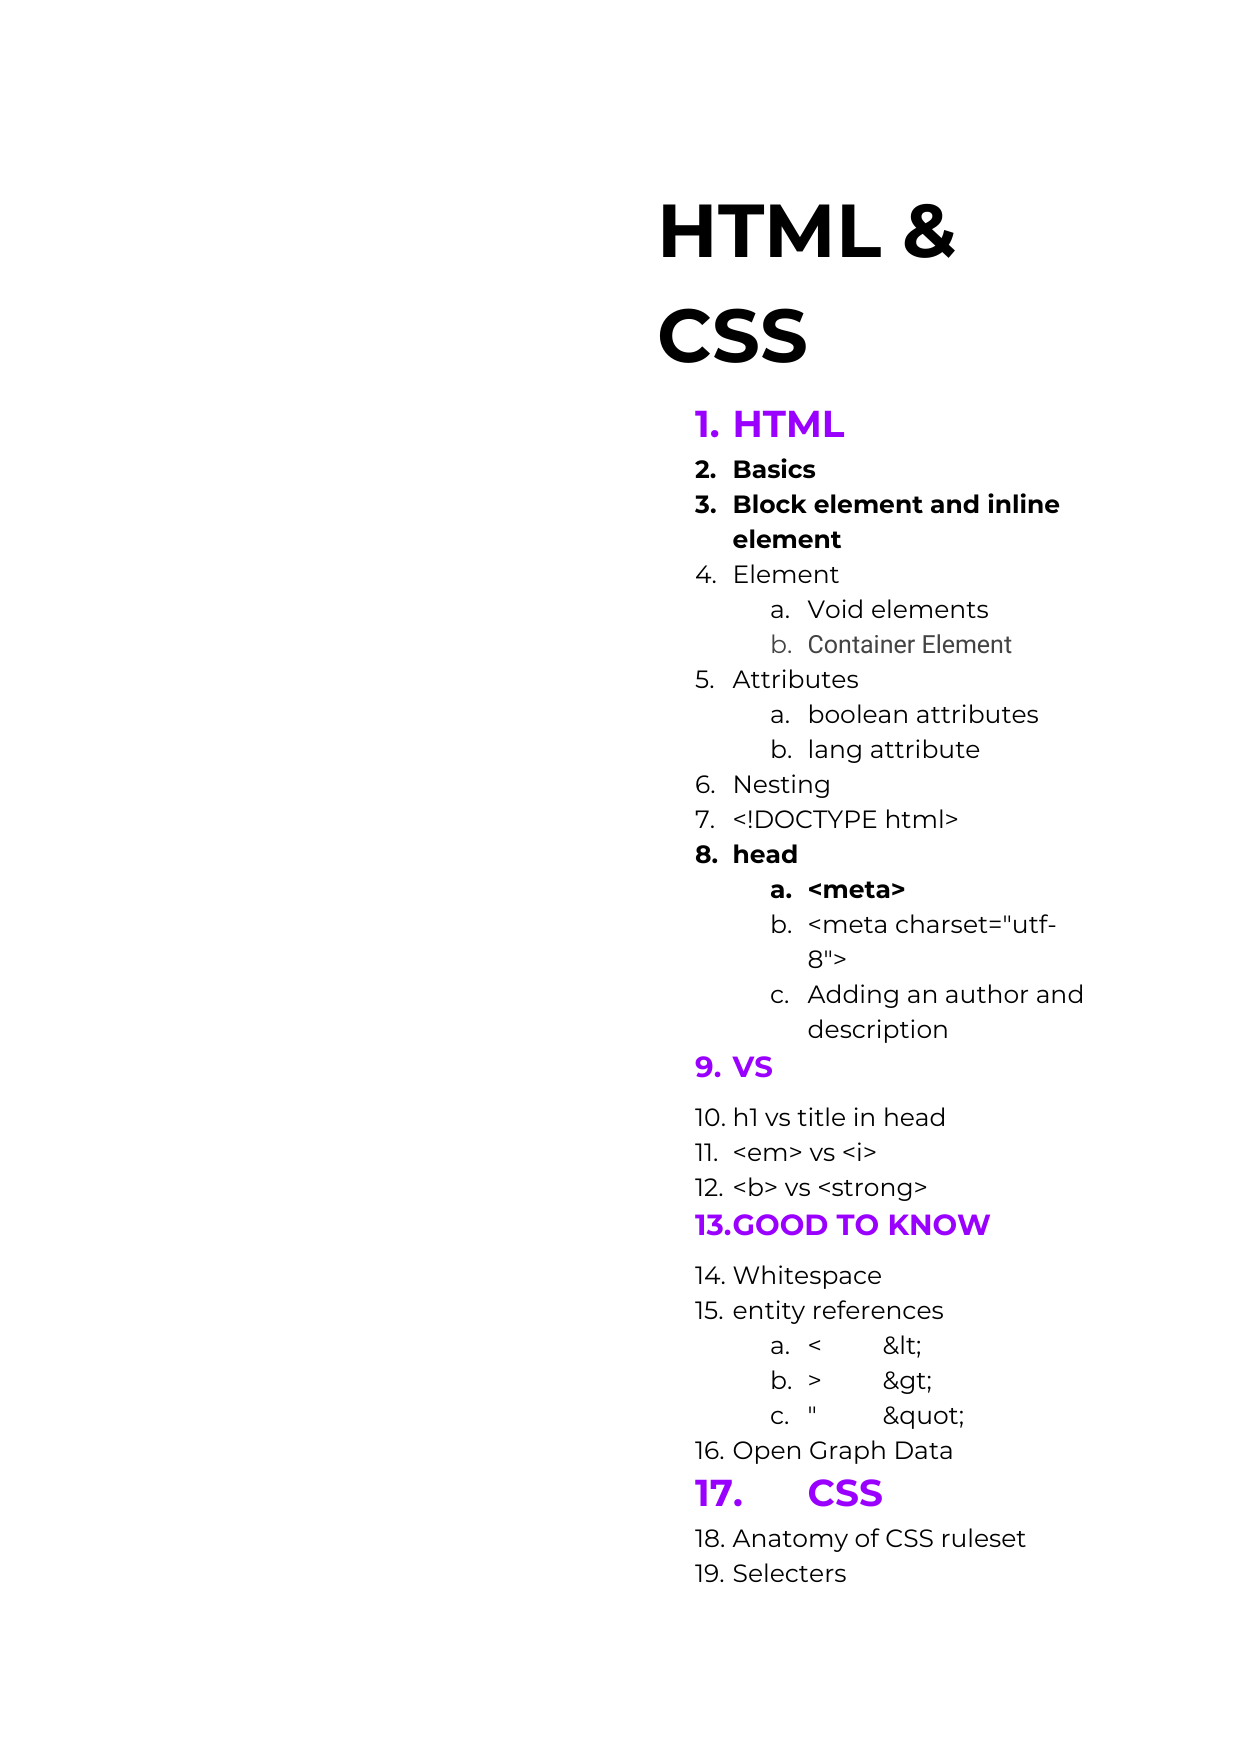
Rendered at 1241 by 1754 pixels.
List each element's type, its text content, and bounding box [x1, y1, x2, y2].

list Element [695, 559, 1090, 589]
list Void elements [770, 594, 1090, 624]
list Whitespace [695, 1260, 1090, 1291]
list " &quot; [770, 1400, 1090, 1431]
list head [695, 839, 1090, 869]
list Container Element [770, 629, 1090, 659]
list <meta charset="utf-8"> [770, 909, 1090, 974]
list > &gt; [770, 1365, 1090, 1396]
list Basics [695, 454, 1090, 484]
list Attributes [695, 664, 1090, 694]
list <em> vs <i> [695, 1137, 1090, 1168]
list lang attribute [770, 734, 1090, 764]
list boolean attributes [770, 699, 1090, 729]
subtitle CSS [695, 1470, 1090, 1516]
subtitle HTML [695, 401, 1090, 447]
list <b> vs <strong> [695, 1172, 1090, 1203]
list Selecters [695, 1558, 1090, 1588]
subtitle HTML & CSS [657, 185, 1090, 382]
list <!DOCTYPE html> [695, 804, 1090, 834]
subtitle VS [695, 1049, 1090, 1084]
list Open Graph Data [695, 1435, 1090, 1466]
list < &lt; [770, 1330, 1090, 1361]
list Nesting [695, 769, 1090, 799]
list Block element and inline element [695, 489, 1090, 554]
list h1 vs title in head [695, 1102, 1090, 1133]
list entity references [695, 1295, 1090, 1326]
list Adding an author and description [770, 979, 1090, 1044]
list <meta> [770, 874, 1090, 904]
subtitle GOOD TO KNOW [695, 1207, 1090, 1243]
list Anatomy of CSS ruleset [695, 1523, 1090, 1553]
